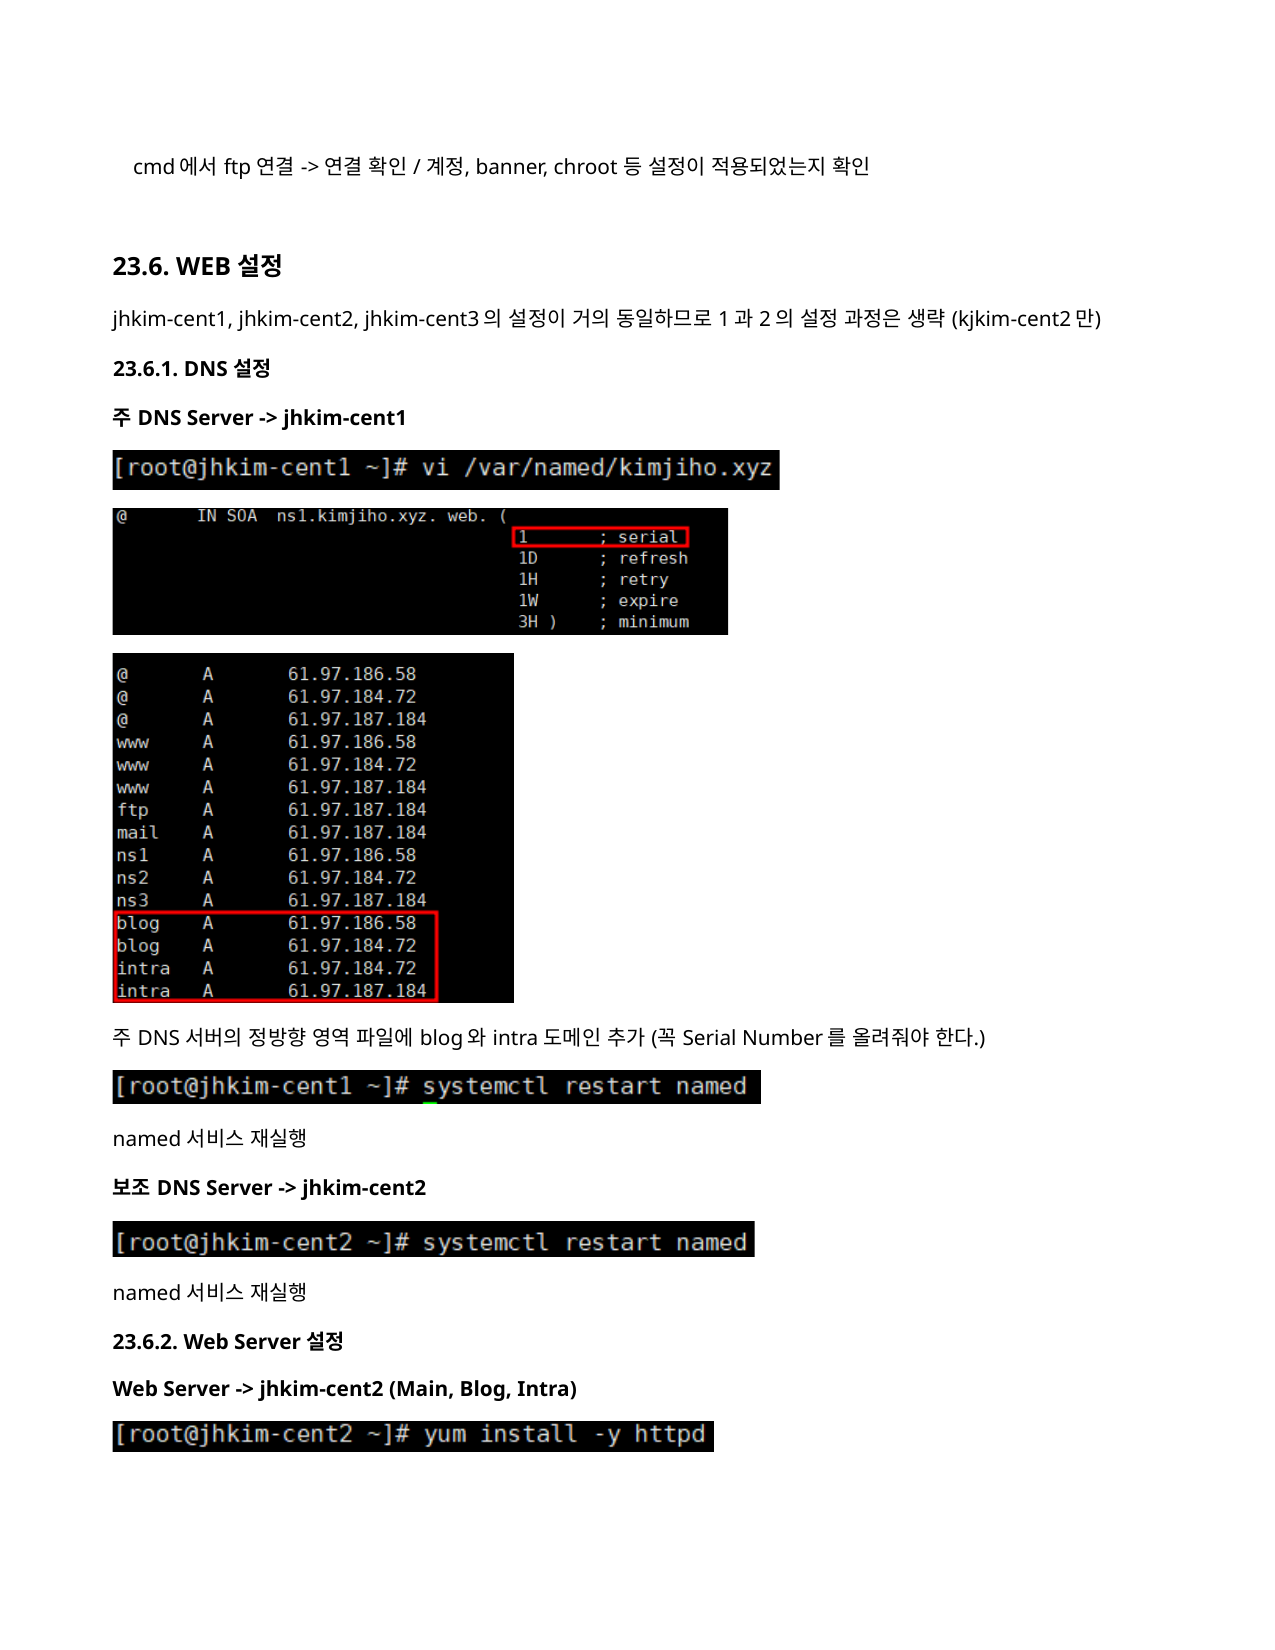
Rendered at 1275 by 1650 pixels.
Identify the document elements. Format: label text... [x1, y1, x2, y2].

text 주 DNS 서버의 정방향 영역 파일에 blog와 intra 도메인 추가 (꼭 Serial Number를 올려줘야 한다.) [112, 1021, 1162, 1052]
text named 서비스 재실행 [112, 1122, 1162, 1153]
picture [112, 1421, 714, 1452]
text 주 DNS Server -> jhkim-cent1 [112, 401, 1162, 431]
text cmd에서 ftp 연결 -> 연결 확인 / 계정, banner, chroot 등 설정이 적용되었는지 확인 [112, 150, 1162, 180]
picture [112, 450, 780, 490]
picture [112, 653, 514, 1003]
subtitle 23.6.1. DNS 설정 [113, 352, 1162, 382]
text jhkim-cent1, jhkim-cent2, jhkim-cent3의 설정이 거의 동일하므로 1과 2의 설정 과정은 생략 (kjkim-cent2만) [112, 302, 1162, 333]
picture [112, 1070, 761, 1104]
text Web Server -> jhkim-cent2 (Main, Blog, Intra) [112, 1374, 1162, 1403]
text named 서비스 재실행 [112, 1276, 1162, 1306]
picture [112, 1221, 755, 1257]
subtitle 23.6. WEB 설정 [112, 247, 1162, 283]
subtitle 23.6.2. Web Server 설정 [112, 1325, 1162, 1356]
picture [112, 508, 729, 635]
text 보조 DNS Server -> jhkim-cent2 [112, 1172, 1162, 1202]
